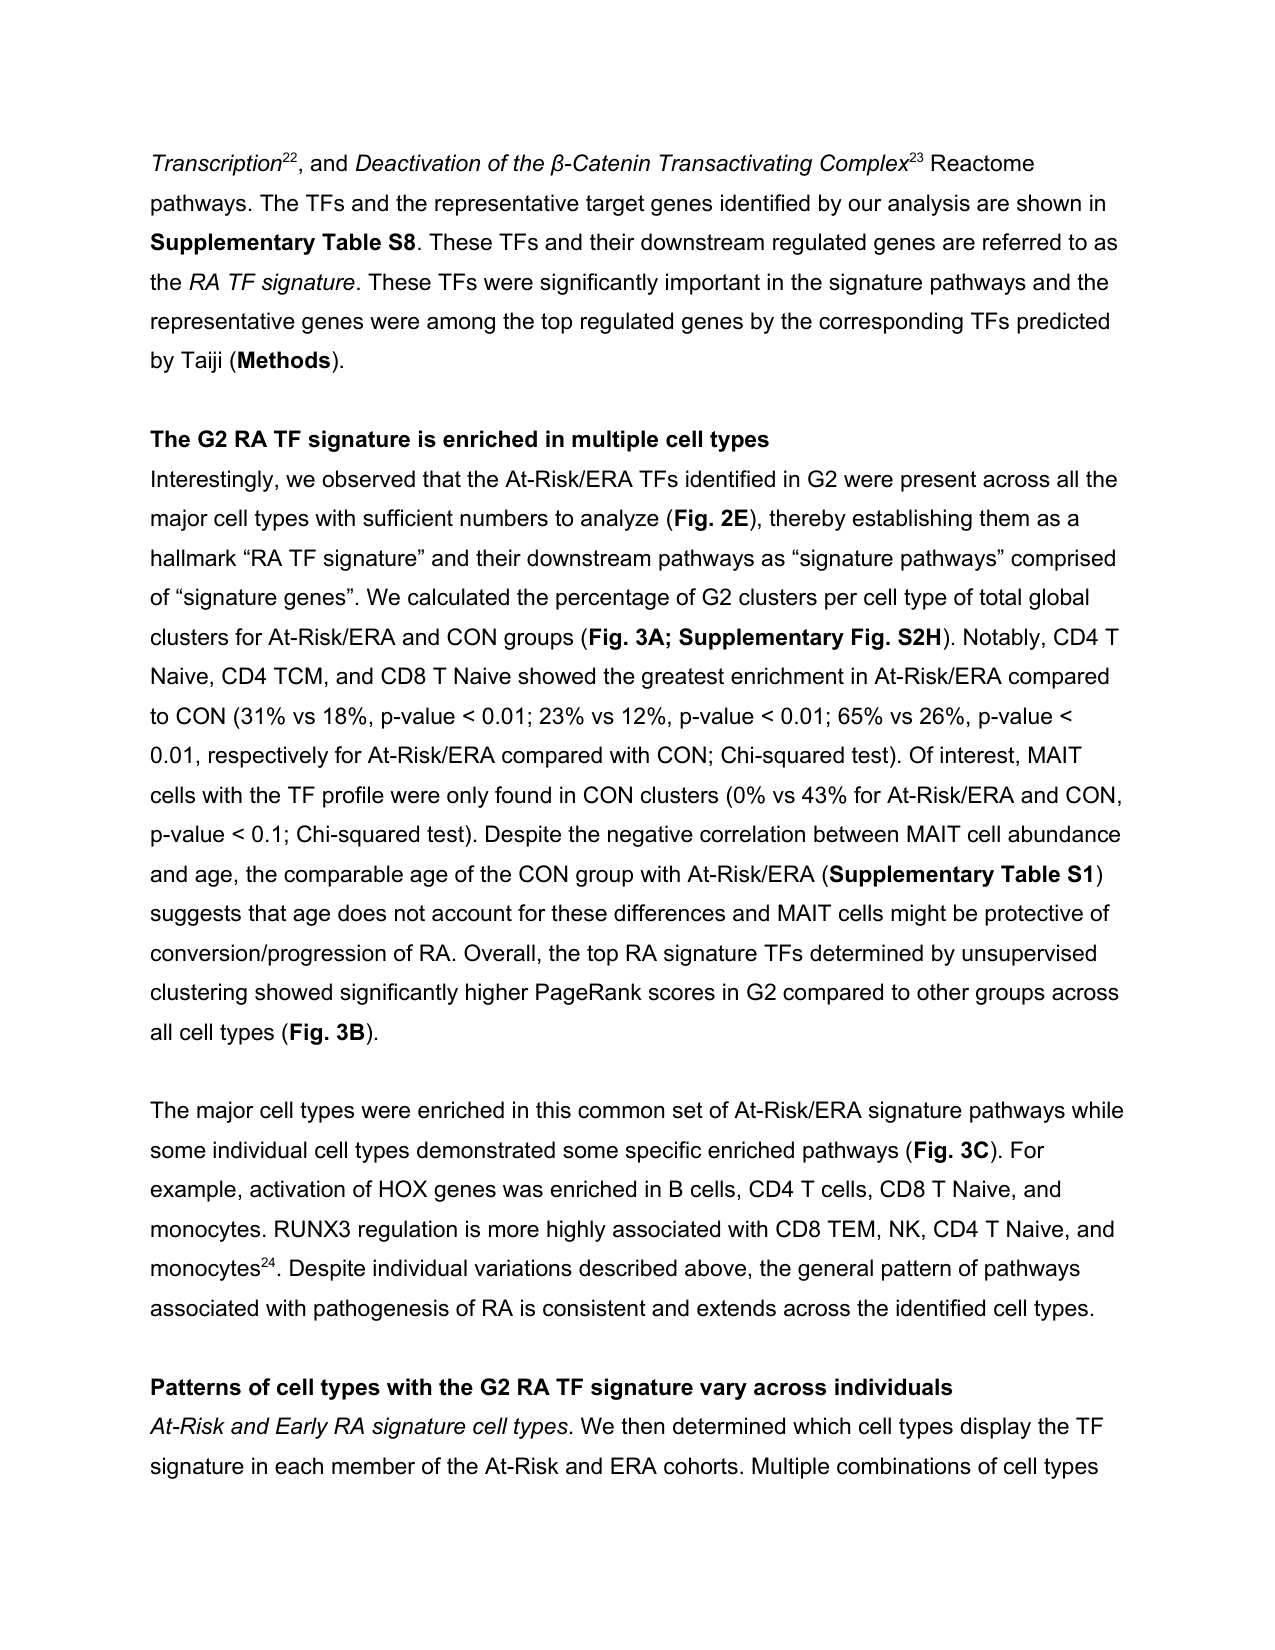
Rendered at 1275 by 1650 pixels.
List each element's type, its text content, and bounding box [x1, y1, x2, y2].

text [150, 1413, 1125, 1479]
text The major cell types were enriched in this common set of At-Risk/ERA signature pathways while some individual cell types demonstrated some specific enriched pathways (Fig. 3C). For example, activation of HOX genes was enriched in B cells, CD4 T cells, CD8 T Naive, and monocytes. RUNX3 regulation is more highly associated with CD8 TEM, NK, CD4 T Naive, and monocytes24. Despite individual variations described above, the general pattern of pathways associated with pathogenesis of RA is consistent and extends across the identified cell types. [150, 1097, 1125, 1321]
subtitle Patterns of cell types with the G2 RA TF signature vary across individuals [150, 1374, 1125, 1400]
text Interestingly, we observed that the At-Risk/ERA TFs identified in G2 were present across all the major cell types with sufficient numbers to analyze (Fig. 2E), thereby establishing them as a hallmark “RA TF signature” and their downstream pathways as “signature pathways” comprised of “signature genes”. We calculated the percentage of G2 clusters per cell type of total global clusters for At-Risk/ERA and CON groups (Fig. 3A; Supplementary Fig. S2H). Notably, CD4 Τ Νaive, CD4 TCM, and CD8 T Naive showed the greatest enrichment in At-Risk/ERA compared to CON (31% vs 18%, p-value < 0.01; 23% vs 12%, p-value < 0.01; 65% vs 26%, p-value < 0.01, respectively for At-Risk/ERA compared with CON; Chi-squared test). Of interest, MAIT cells with the TF profile were only found in CON clusters (0% vs 43% for At-Risk/ERA and CON, p-value < 0.1; Chi-squared test). Despite the negative correlation between MAIT cell abundance and age, the comparable age of the CON group with At-Risk/ERA (Supplementary Table S1) suggests that age does not account for these differences and MAIT cells might be protective of conversion/progression of RA. Overall, the top RA signature TFs determined by unsupervised clustering showed significantly higher PageRank scores in G2 compared to other groups across all cell types (Fig. 3B). [150, 466, 1125, 1045]
subtitle The G2 RA TF signature is enriched in multiple cell types [150, 426, 1125, 453]
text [150, 150, 1125, 374]
